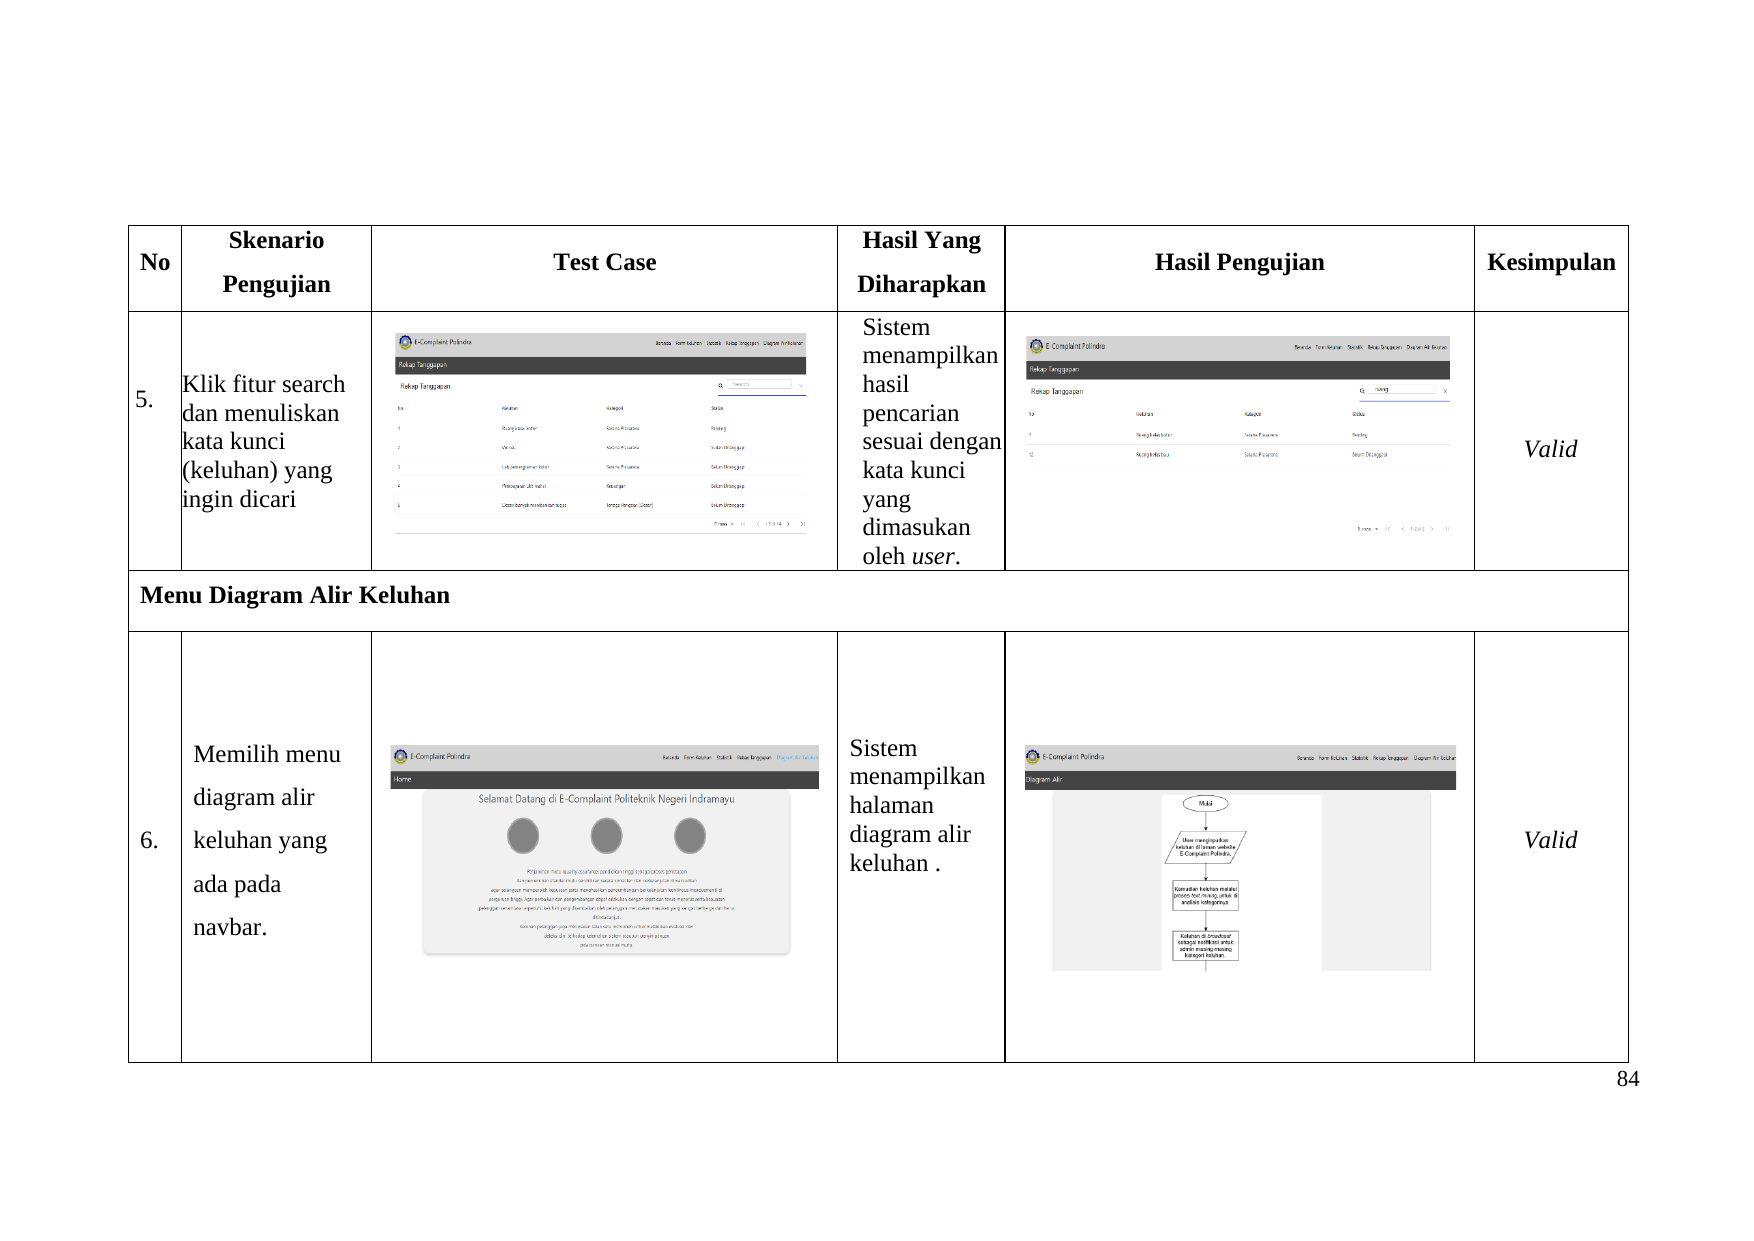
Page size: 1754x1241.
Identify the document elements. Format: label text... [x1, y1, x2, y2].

picture [1025, 745, 1457, 971]
table_header Skenario Pengujian [182, 226, 371, 311]
table_cell 6. [129, 632, 181, 1062]
picture [1026, 336, 1450, 537]
picture [390, 745, 819, 962]
table_cell [1006, 632, 1474, 1062]
table_header Kesimpulan [1475, 226, 1628, 311]
table_header No [129, 226, 181, 311]
table_cell [1006, 312, 1474, 570]
picture [395, 333, 807, 534]
table_cell Valid [1475, 312, 1628, 570]
table_header Test Case [372, 226, 837, 311]
table_cell 5. [129, 312, 181, 570]
table_cell Menu Diagram Alir Keluhan [129, 571, 1628, 631]
table_cell [372, 632, 837, 1062]
table_header Hasil Pengujian [1006, 226, 1474, 311]
table_cell Memilih menu diagram alir keluhan yang ada pada navbar. [182, 632, 371, 1062]
table_cell Klik fitur search dan menuliskan kata kunci (keluhan) yang ingin dicari [182, 312, 371, 570]
table_cell Valid [1475, 632, 1628, 1062]
table_header Hasil Yang Diharapkan [838, 226, 1004, 311]
table_cell [372, 312, 837, 570]
table_cell Sistem menampilkan halaman diagram alir keluhan . [838, 632, 1004, 1062]
table_cell Sistem menampilkan hasil pencarian sesuai dengan kata kunci yang dimasukan oleh user. [838, 312, 1004, 570]
